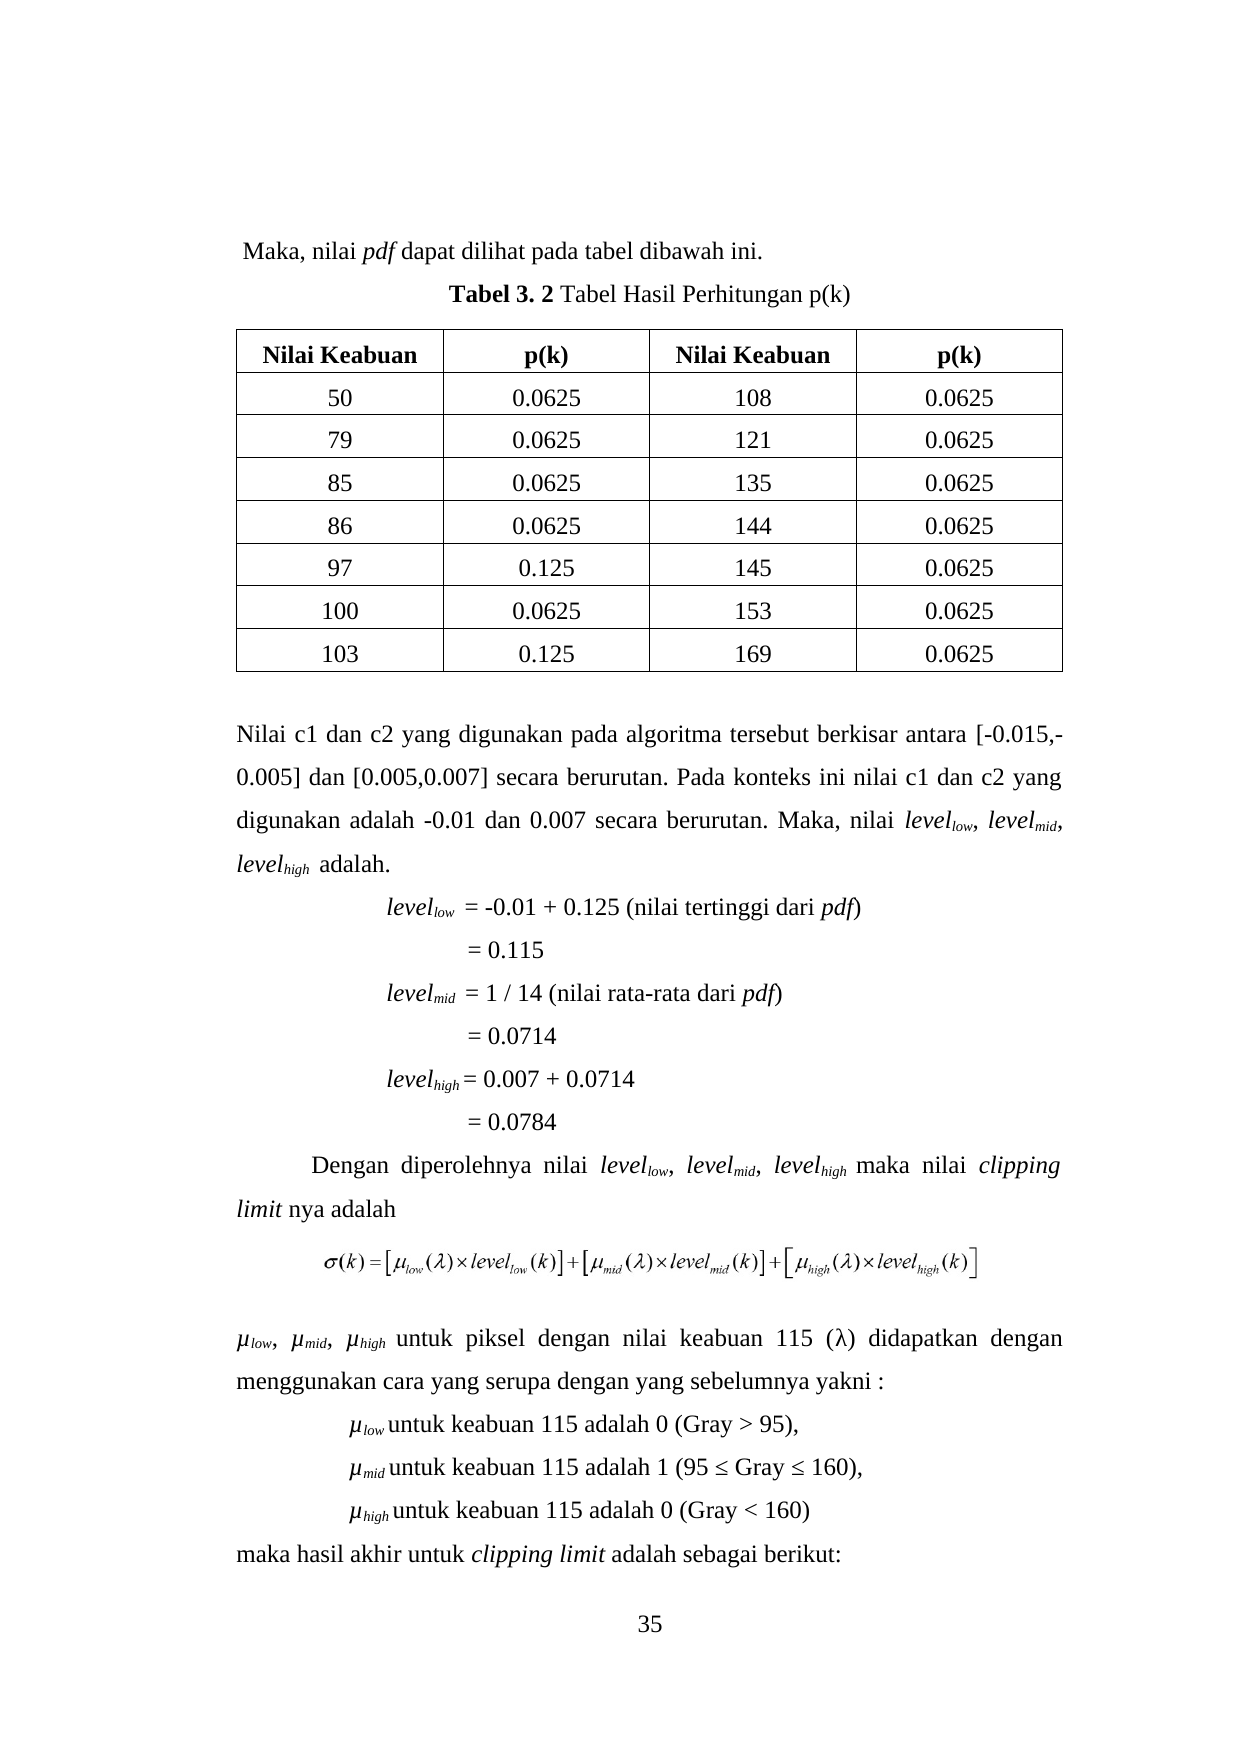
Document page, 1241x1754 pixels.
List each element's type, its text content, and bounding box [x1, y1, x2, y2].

table_cell 100 [237, 586, 443, 628]
table_cell 0.125 [444, 629, 649, 671]
table_header Nilai Keabuan [237, 330, 443, 372]
table_cell 0.0625 [444, 373, 649, 414]
table_cell 97 [237, 544, 443, 585]
text levelmid = 1 / 14 (nilai rata-rata dari pdf) [311, 978, 1063, 1007]
table_cell 0.0625 [857, 458, 1062, 500]
text = 0.115 [311, 935, 1063, 964]
text Dengan diperolehnya nilai levellow, levelmid, levelhigh maka nilai clipping limit nya adalah [236, 1151, 1063, 1222]
table_cell 85 [237, 458, 443, 500]
text Nilai c1 dan c2 yang digunakan pada algoritma tersebut berkisar antara [-0.015,-0.005] dan [0.005,0.007] secara berurutan. Pada konteks ini nilai c1 dan c2 yang digunakan adalah -0.01 dan 0.007 secara berurutan. Maka, nilai levellow, levelmid, levelhigh adalah. [236, 719, 1063, 877]
text µmid untuk keabuan 115 adalah 1 (95 ≤ Gray ≤ 160), [349, 1452, 1063, 1481]
table_cell 0.0625 [444, 586, 649, 628]
table_cell 0.0625 [857, 586, 1062, 628]
table_cell 86 [237, 501, 443, 542]
table_cell 103 [237, 629, 443, 671]
table_cell 50 [237, 373, 443, 414]
table_cell 169 [650, 629, 856, 671]
text levellow = -0.01 + 0.125 (nilai tertinggi dari pdf) [311, 892, 1063, 921]
table_cell 108 [650, 373, 856, 414]
text µhigh untuk keabuan 115 adalah 0 (Gray < 160) [349, 1496, 1063, 1524]
table_cell 0.0625 [857, 629, 1062, 671]
text = 0.0784 [311, 1107, 1063, 1136]
text Maka, nilai pdf dapat dilihat pada tabel dibawah ini. [236, 236, 1063, 265]
table_cell 79 [237, 415, 443, 457]
table_cell 0.0625 [857, 501, 1062, 542]
text µlow untuk keabuan 115 adalah 0 (Gray > 95), [349, 1409, 1063, 1438]
table_cell 0.0625 [857, 373, 1062, 414]
table_cell 144 [650, 501, 856, 542]
table_cell 153 [650, 586, 856, 628]
picture [312, 1237, 987, 1285]
table_cell 0.0625 [857, 415, 1062, 457]
table_cell 0.0625 [444, 501, 649, 542]
table_cell 0.0625 [444, 415, 649, 457]
table_cell 0.125 [444, 544, 649, 585]
table_cell 0.0625 [857, 544, 1062, 585]
table_cell 121 [650, 415, 856, 457]
text = 0.0714 [311, 1021, 1063, 1050]
text Tabel 3. 2 Tabel Hasil Perhitungan p(k) [236, 279, 1063, 308]
table_cell 0.0625 [444, 458, 649, 500]
text levelhigh = 0.007 + 0.0714 [311, 1064, 1063, 1093]
table_header p(k) [444, 330, 649, 372]
text µlow, µmid, µhigh untuk piksel dengan nilai keabuan 115 (λ) didapatkan dengan menggunakan cara yang serupa dengan yang sebelumnya yakni : [236, 1323, 1063, 1395]
table_header p(k) [857, 330, 1062, 372]
table_header Nilai Keabuan [650, 330, 856, 372]
table_cell 135 [650, 458, 856, 500]
table_cell 145 [650, 544, 856, 585]
text maka hasil akhir untuk clipping limit adalah sebagai berikut: [236, 1539, 1063, 1567]
